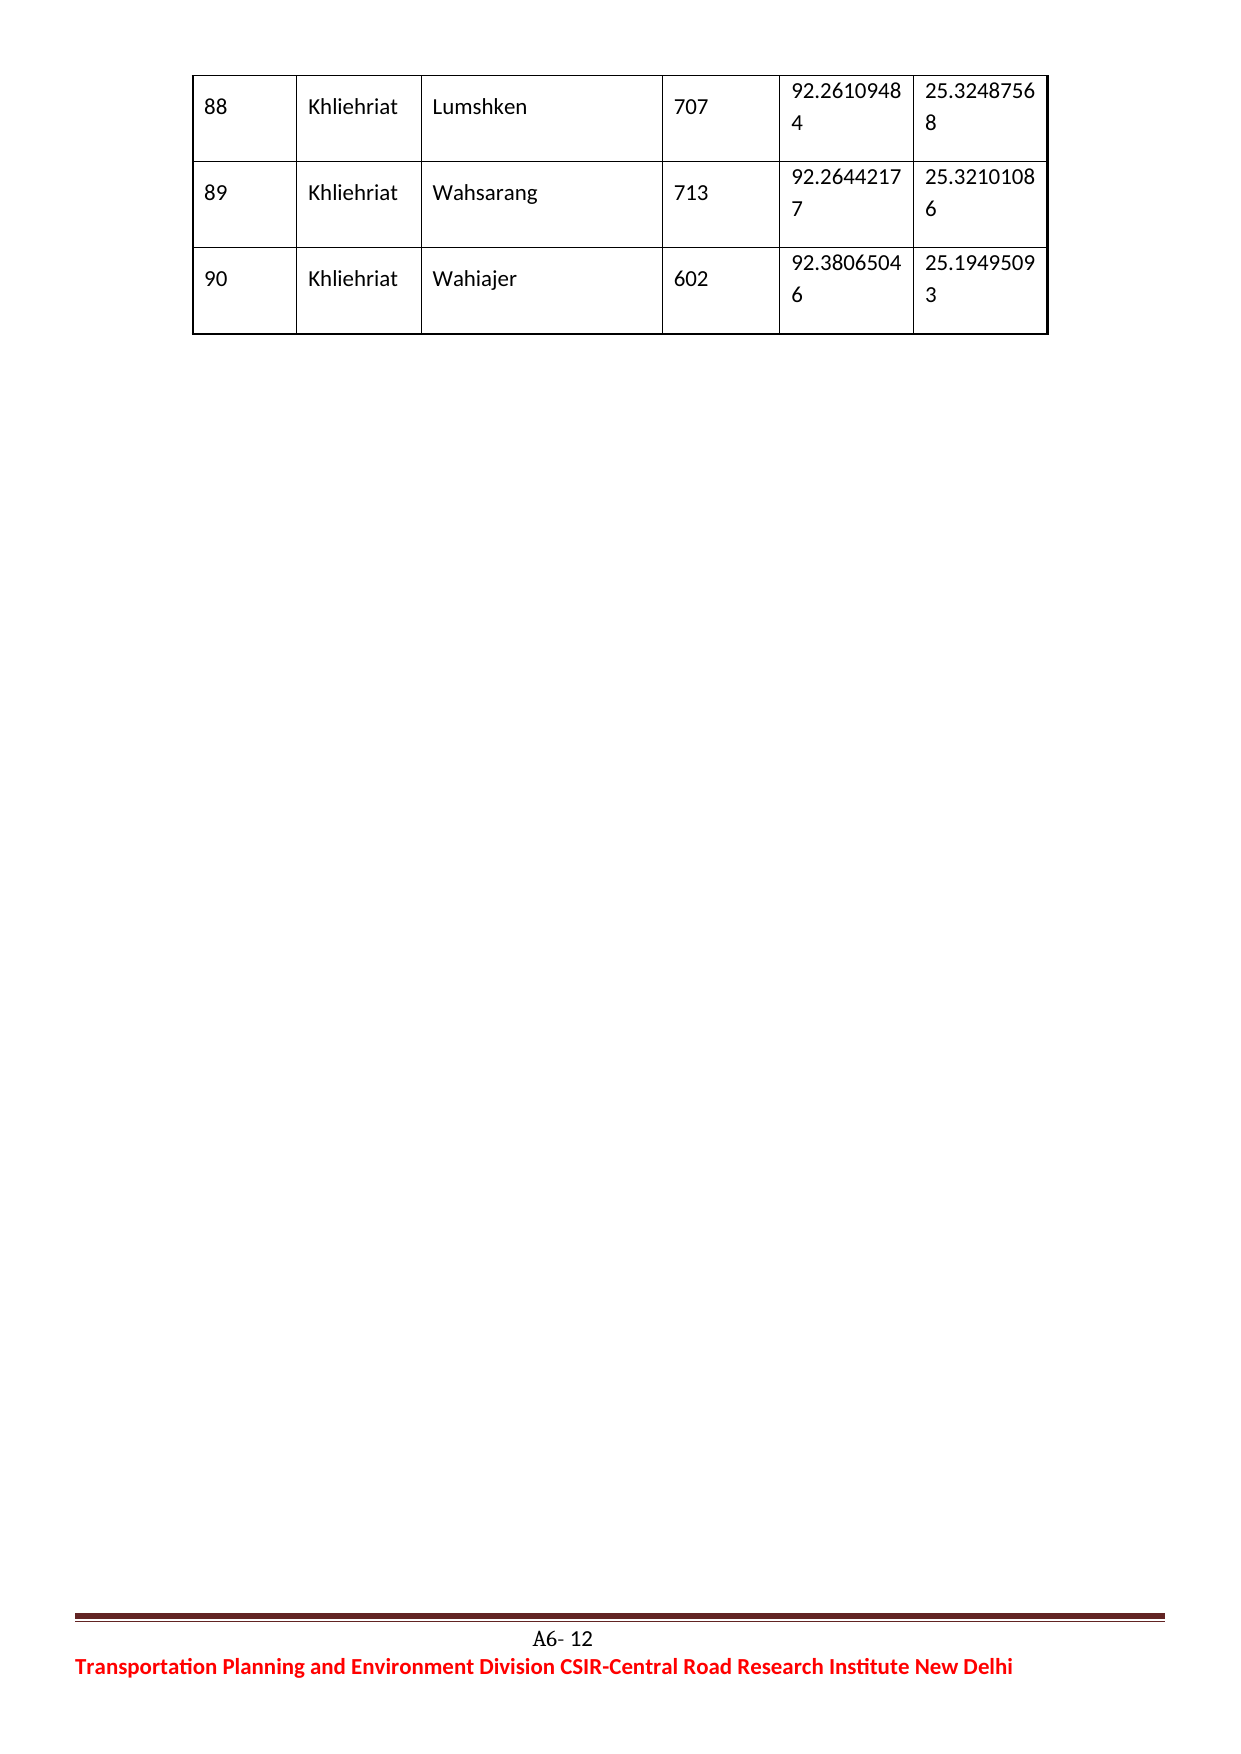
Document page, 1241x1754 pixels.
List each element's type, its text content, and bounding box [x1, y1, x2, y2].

table_cell 25.32101086 [914, 162, 1046, 247]
table_cell 25.19495093 [914, 248, 1046, 333]
table_cell 707 [663, 76, 779, 161]
table_cell Khliehriat [297, 76, 421, 161]
table_cell 713 [663, 162, 779, 247]
table_cell Lumshken [422, 76, 662, 161]
table_cell 25.32487568 [914, 76, 1046, 161]
table_cell 92.26109484 [780, 76, 913, 161]
table_cell Wahiajer [422, 248, 662, 333]
table_cell 92.38065046 [780, 248, 913, 333]
table_cell Khliehriat [297, 248, 421, 333]
table_cell 89 [194, 162, 296, 247]
table_cell 602 [663, 248, 779, 333]
table_cell 88 [194, 76, 296, 161]
table_cell Wahsarang [422, 162, 662, 247]
table_cell 92.26442177 [780, 162, 913, 247]
table_cell Khliehriat [297, 162, 421, 247]
table_cell 90 [194, 248, 296, 333]
